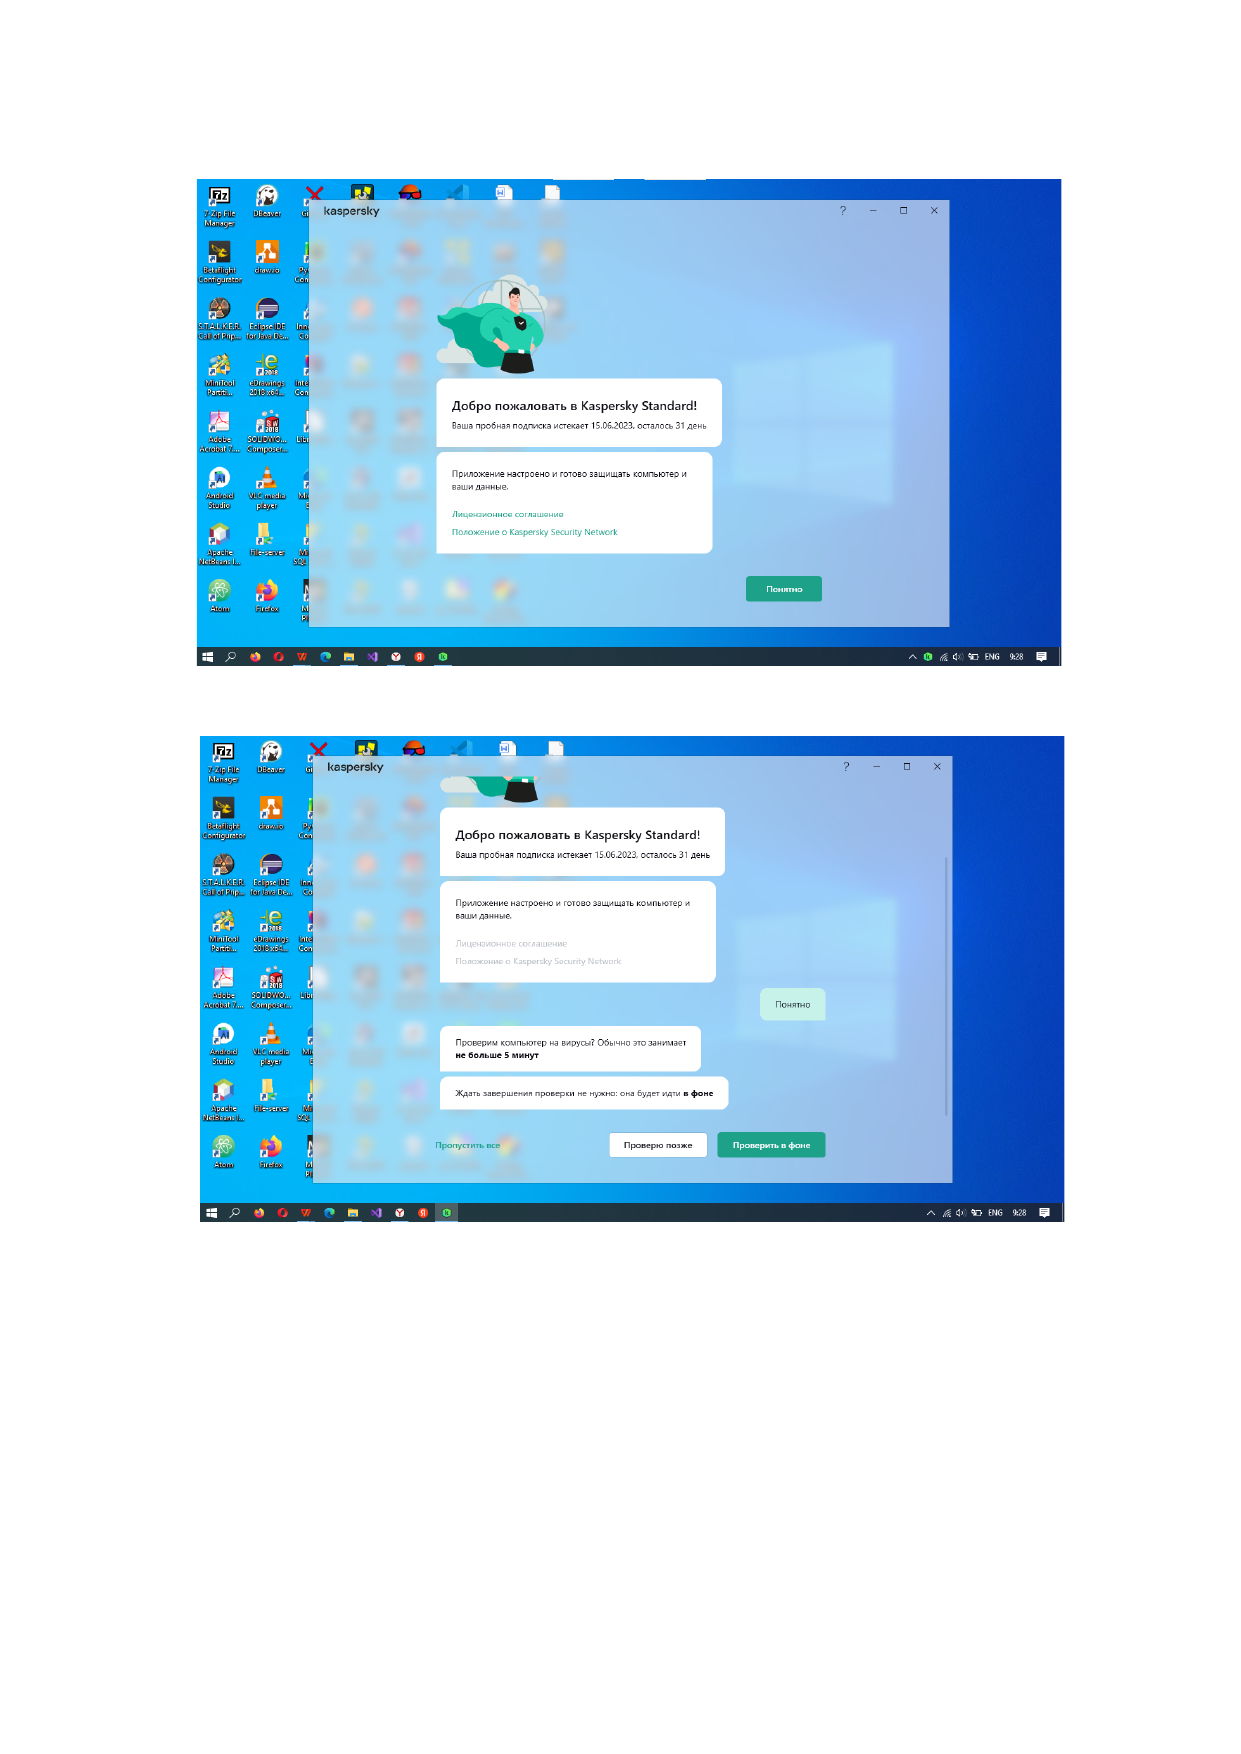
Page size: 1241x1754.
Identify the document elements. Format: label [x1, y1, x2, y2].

picture [209, 467, 229, 488]
picture [257, 505, 267, 509]
picture [257, 185, 278, 206]
picture [213, 798, 234, 818]
picture [261, 1061, 273, 1065]
picture [222, 334, 234, 340]
picture [261, 1079, 276, 1100]
picture [196, 179, 1062, 666]
picture [226, 890, 238, 896]
picture [257, 415, 278, 432]
picture [209, 242, 230, 262]
picture [257, 241, 278, 262]
picture [209, 551, 221, 555]
picture [213, 1136, 234, 1157]
picture [261, 355, 277, 374]
picture [261, 1137, 281, 1157]
picture [213, 744, 233, 762]
picture [213, 1080, 233, 1100]
picture [213, 1023, 233, 1044]
picture [200, 559, 216, 563]
picture [208, 824, 238, 829]
picture [260, 1004, 273, 1008]
picture [261, 971, 282, 988]
picture [209, 412, 228, 432]
picture [206, 381, 225, 385]
picture [261, 854, 281, 875]
picture [257, 580, 277, 601]
picture [264, 912, 281, 930]
picture [210, 937, 229, 941]
picture [261, 797, 282, 818]
picture [257, 467, 276, 488]
picture [213, 968, 232, 988]
picture [261, 924, 267, 931]
picture [261, 1023, 280, 1044]
picture [213, 854, 233, 875]
picture [257, 368, 263, 375]
picture [209, 298, 229, 319]
picture [257, 523, 272, 544]
picture [200, 736, 1065, 1222]
picture [209, 524, 229, 544]
picture [209, 580, 230, 601]
picture [204, 1115, 220, 1119]
picture [209, 188, 229, 206]
picture [209, 777, 237, 781]
picture [205, 221, 233, 225]
picture [256, 448, 269, 452]
picture [261, 741, 282, 762]
picture [209, 355, 230, 375]
picture [213, 911, 234, 931]
picture [257, 298, 278, 319]
picture [204, 268, 234, 273]
